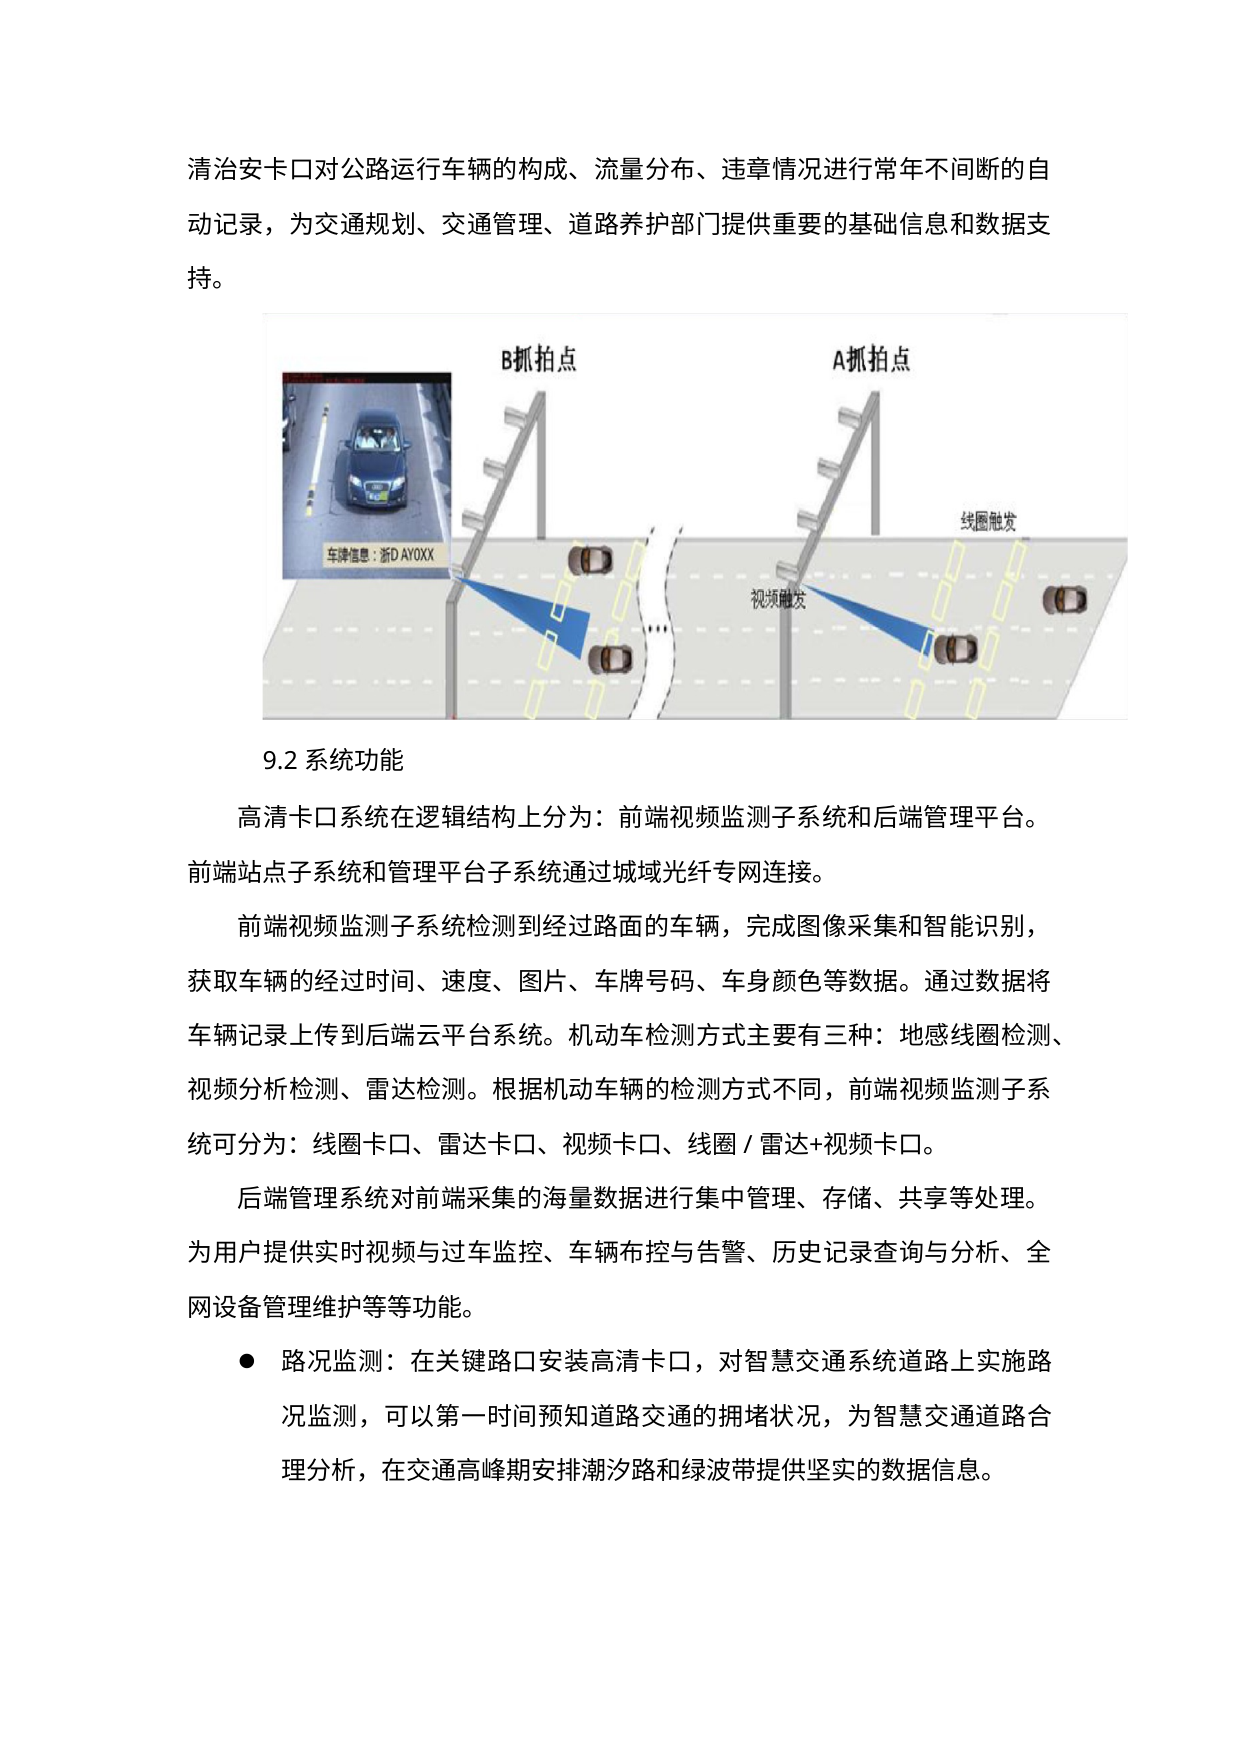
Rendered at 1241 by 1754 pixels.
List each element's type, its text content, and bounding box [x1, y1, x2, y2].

text 前端视频监测子系统检测到经过路面的车辆，完成图像采集和智能识别，获取车辆的经过时间、速度、图片、车牌号码、车身颜色等数据。通过数据将车辆记录上传到后端云平台系统。机动车检测方式主要有三种：地感线圈检测、视频分析检测、雷达检测。根据机动车辆的检测方式不同，前端视频监测子系统可分为：线圈卡口、雷达卡口、视频卡口、线圈 / 雷达+视频卡口。 [187, 907, 1053, 1160]
text 9.2 系统功能 [187, 741, 1053, 777]
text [187, 150, 1053, 295]
list 路况监测：在关键路口安装高清卡口，对智慧交通系统道路上实施路况监测，可以第一时间预知道路交通的拥堵状况，为智慧交通道路合理分析，在交通高峰期安排潮汐路和绿波带提供坚实的数据信息。 [237, 1342, 1053, 1487]
text 高清卡口系统在逻辑结构上分为：前端视频监测子系统和后端管理平台。前端站点子系统和管理平台子系统通过城域光纤专网连接。 [187, 798, 1053, 888]
picture [262, 313, 1128, 720]
text 后端管理系统对前端采集的海量数据进行集中管理、存储、共享等处理。为用户提供实时视频与过车监控、车辆布控与告警、历史记录查询与分析、全网设备管理维护等等功能。 [187, 1178, 1053, 1323]
